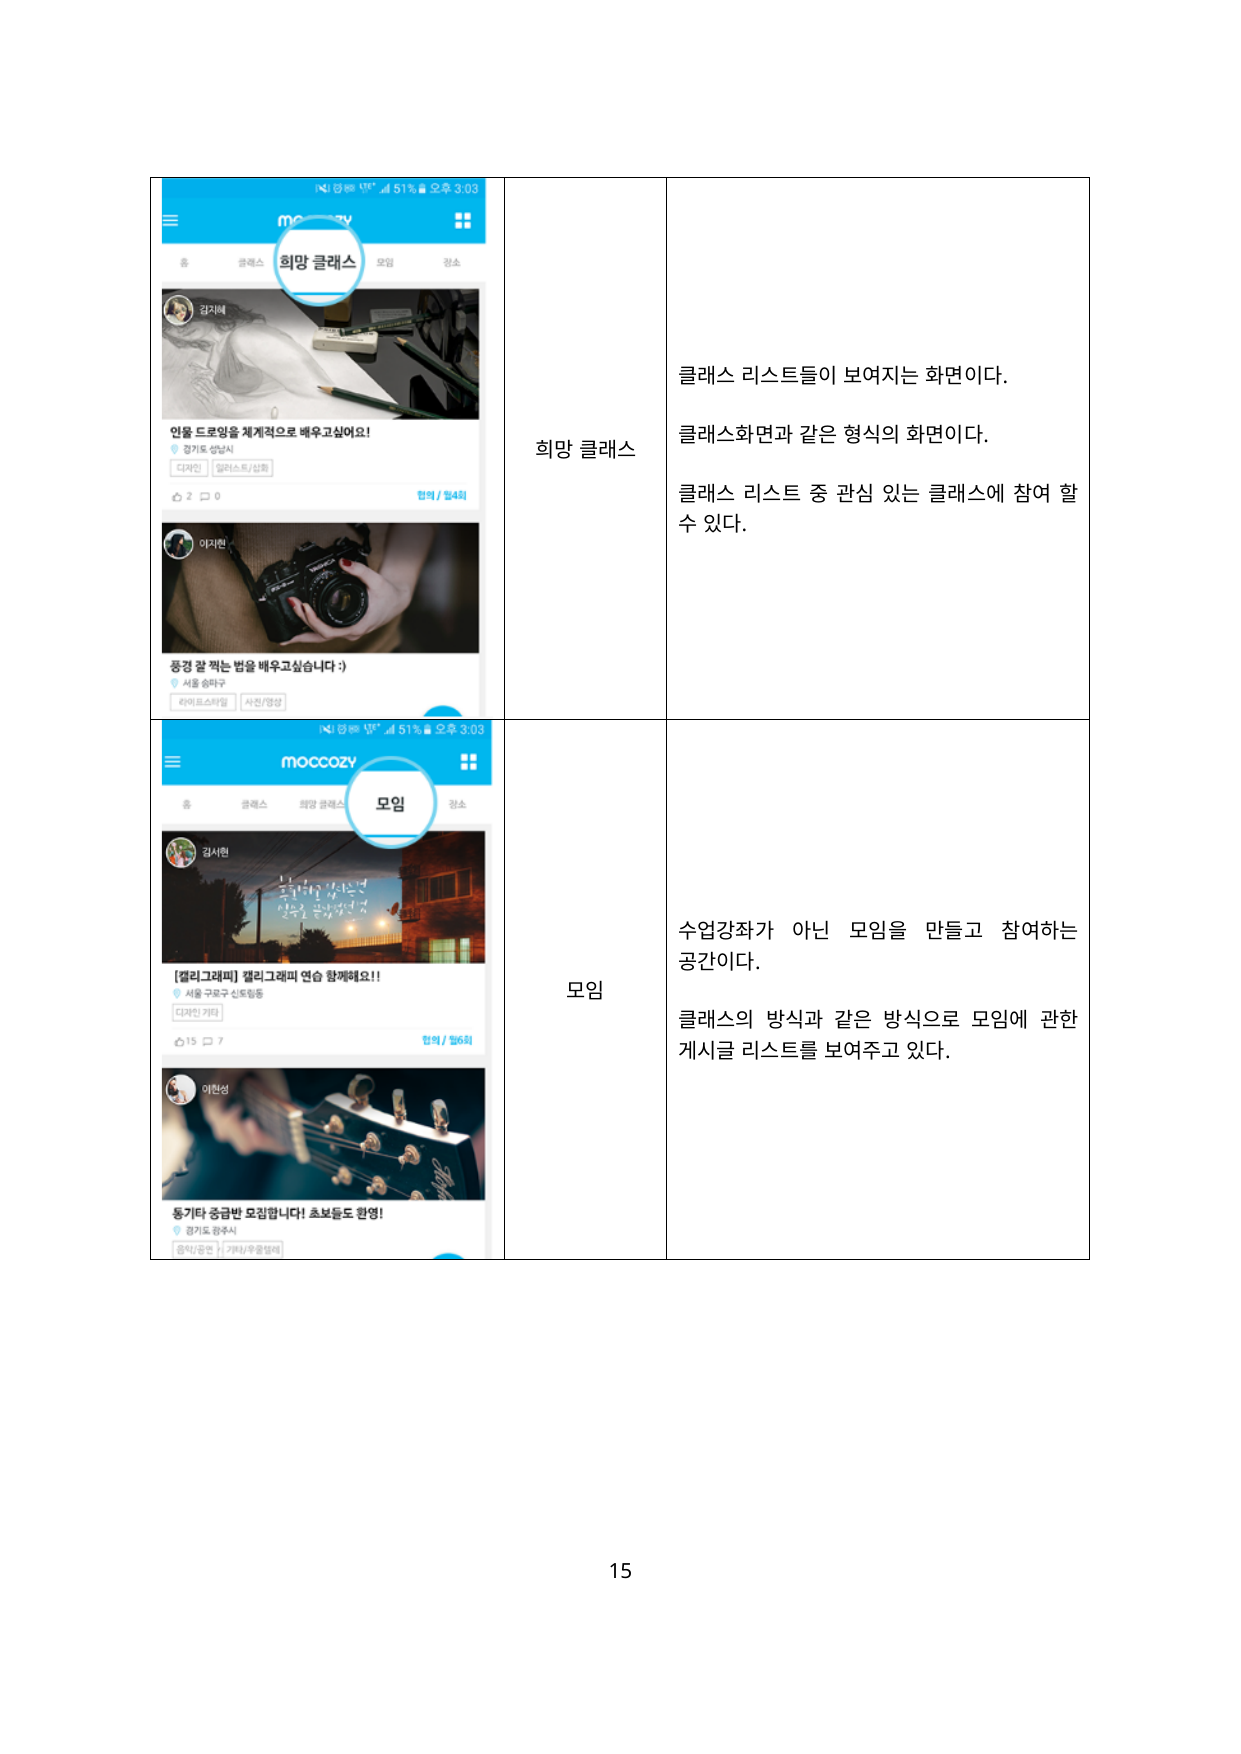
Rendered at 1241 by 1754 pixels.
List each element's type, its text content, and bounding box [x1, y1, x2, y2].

table_cell [151, 720, 161, 1259]
table_cell [494, 720, 504, 1259]
table_cell 수업강좌가 아닌 모임을 만들고 참여하는 공간이다. 클래스의 방식과 같은 방식으로 모임에 관한 게시글 리스트를 보여주고 있다. [667, 720, 1089, 1259]
table_cell 클래스 리스트들이 보여지는 화면이다. 클래스화면과 같은 형식의 화면이다. 클래스 리스트 중 관심 있는 클래스에 참여 할 수 있다. [667, 178, 1089, 719]
table_cell [494, 178, 504, 719]
table_cell 모임 [505, 720, 666, 1259]
table_cell [151, 178, 161, 719]
table_cell 희망 클래스 [505, 178, 666, 719]
